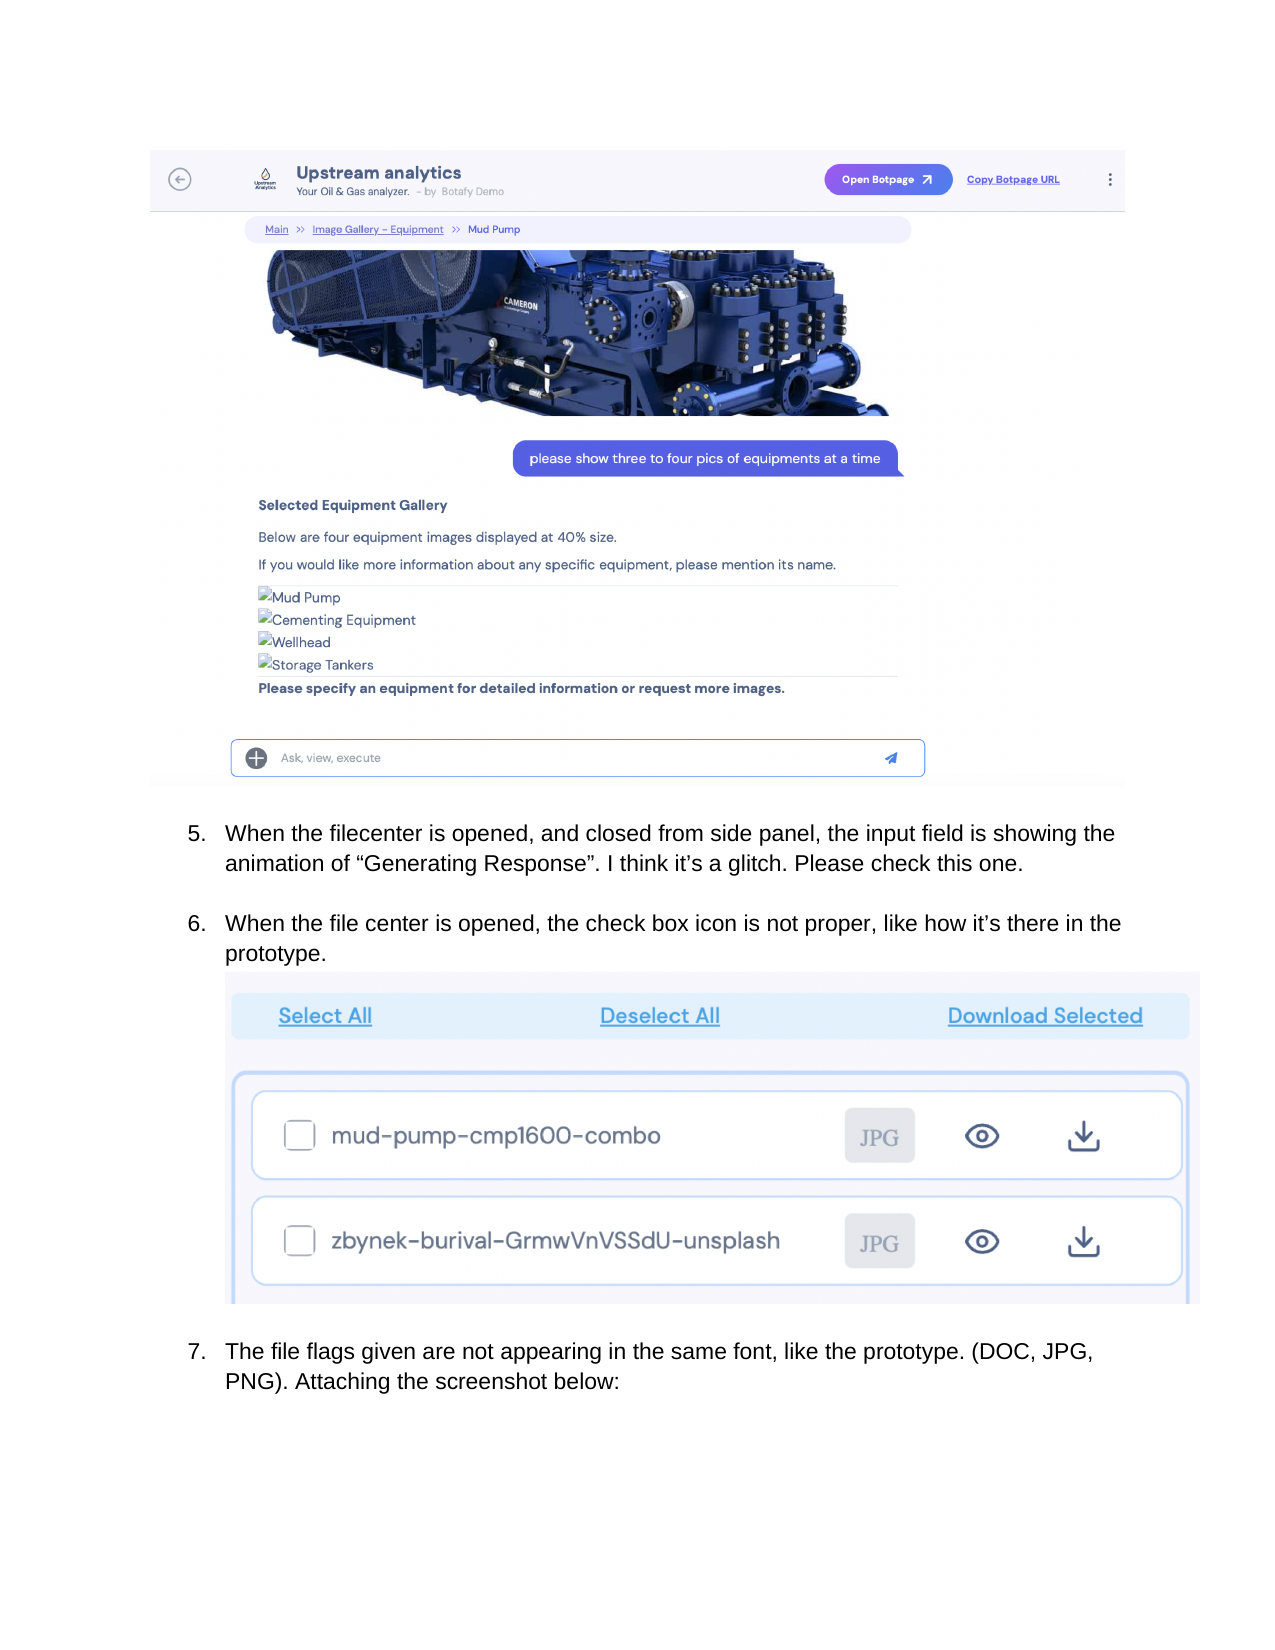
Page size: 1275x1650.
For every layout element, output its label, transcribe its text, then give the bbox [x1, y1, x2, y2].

list When the file center is opened, the check box icon is not proper, like how it’s there in the prototype. [187, 910, 1125, 967]
list The file flags given are not appearing in the same font, like the prototype. (DOC, JPG, PNG). Attaching the screenshot below: [187, 1338, 1125, 1394]
list When the filecenter is opened, and closed from side panel, the input field is showing the animation of “Generating Response”. I think it’s a glitch. Please check this one. [187, 819, 1125, 876]
picture [150, 150, 1125, 786]
picture [225, 970, 1200, 1304]
